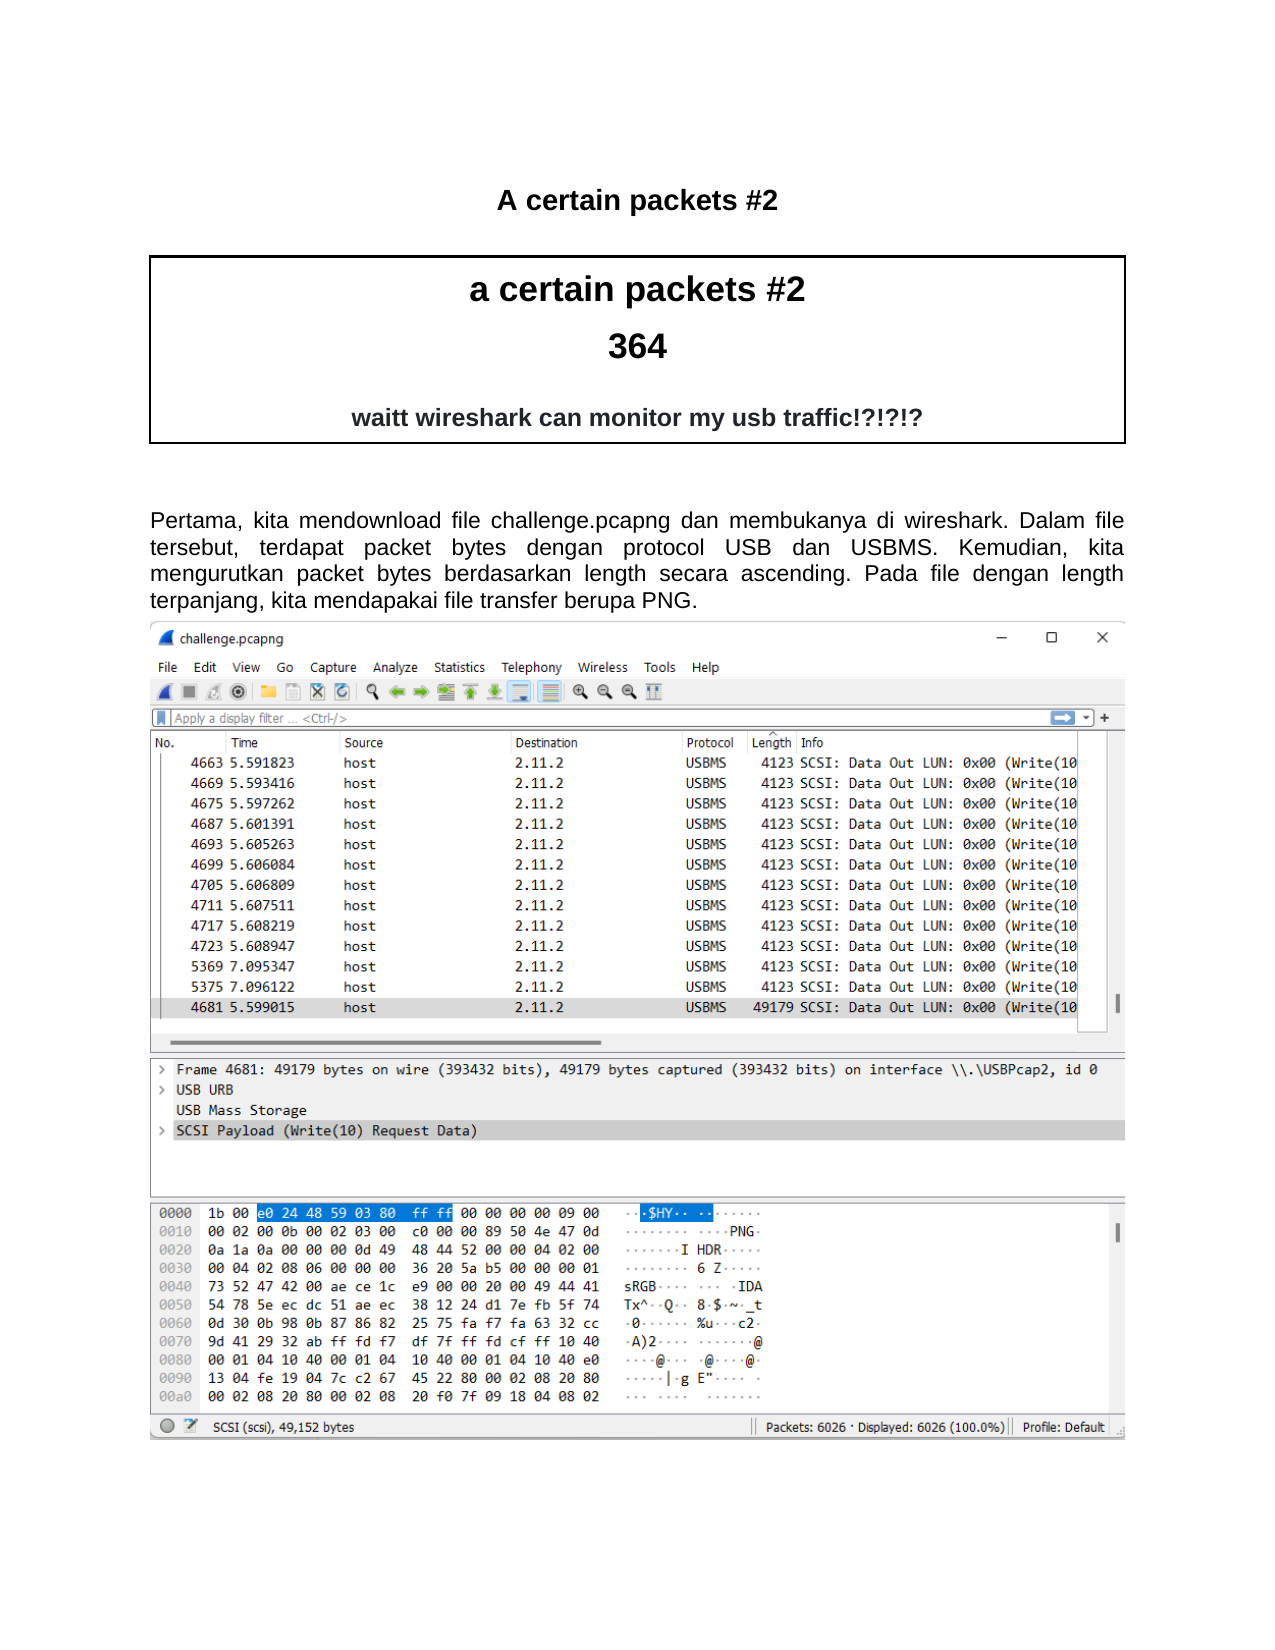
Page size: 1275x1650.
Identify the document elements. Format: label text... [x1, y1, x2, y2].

picture [150, 621, 1125, 1440]
subtitle A certain packets #2 [150, 183, 1125, 217]
subtitle Pertama, kita mendownload file challenge.pcapng dan membukanya di wireshark. Dalam file tersebut, terdapat packet bytes dengan protocol USB dan USBMS. Kemudian, kita mengurutkan packet bytes berdasarkan length secara ascending. Pada file dengan length terpanjang, kita mendapakai file transfer berupa PNG. [150, 507, 1125, 613]
table_header a certain packets #2 364 waitt wireshark can monitor my usb traffic!?!?!? [151, 258, 1124, 442]
